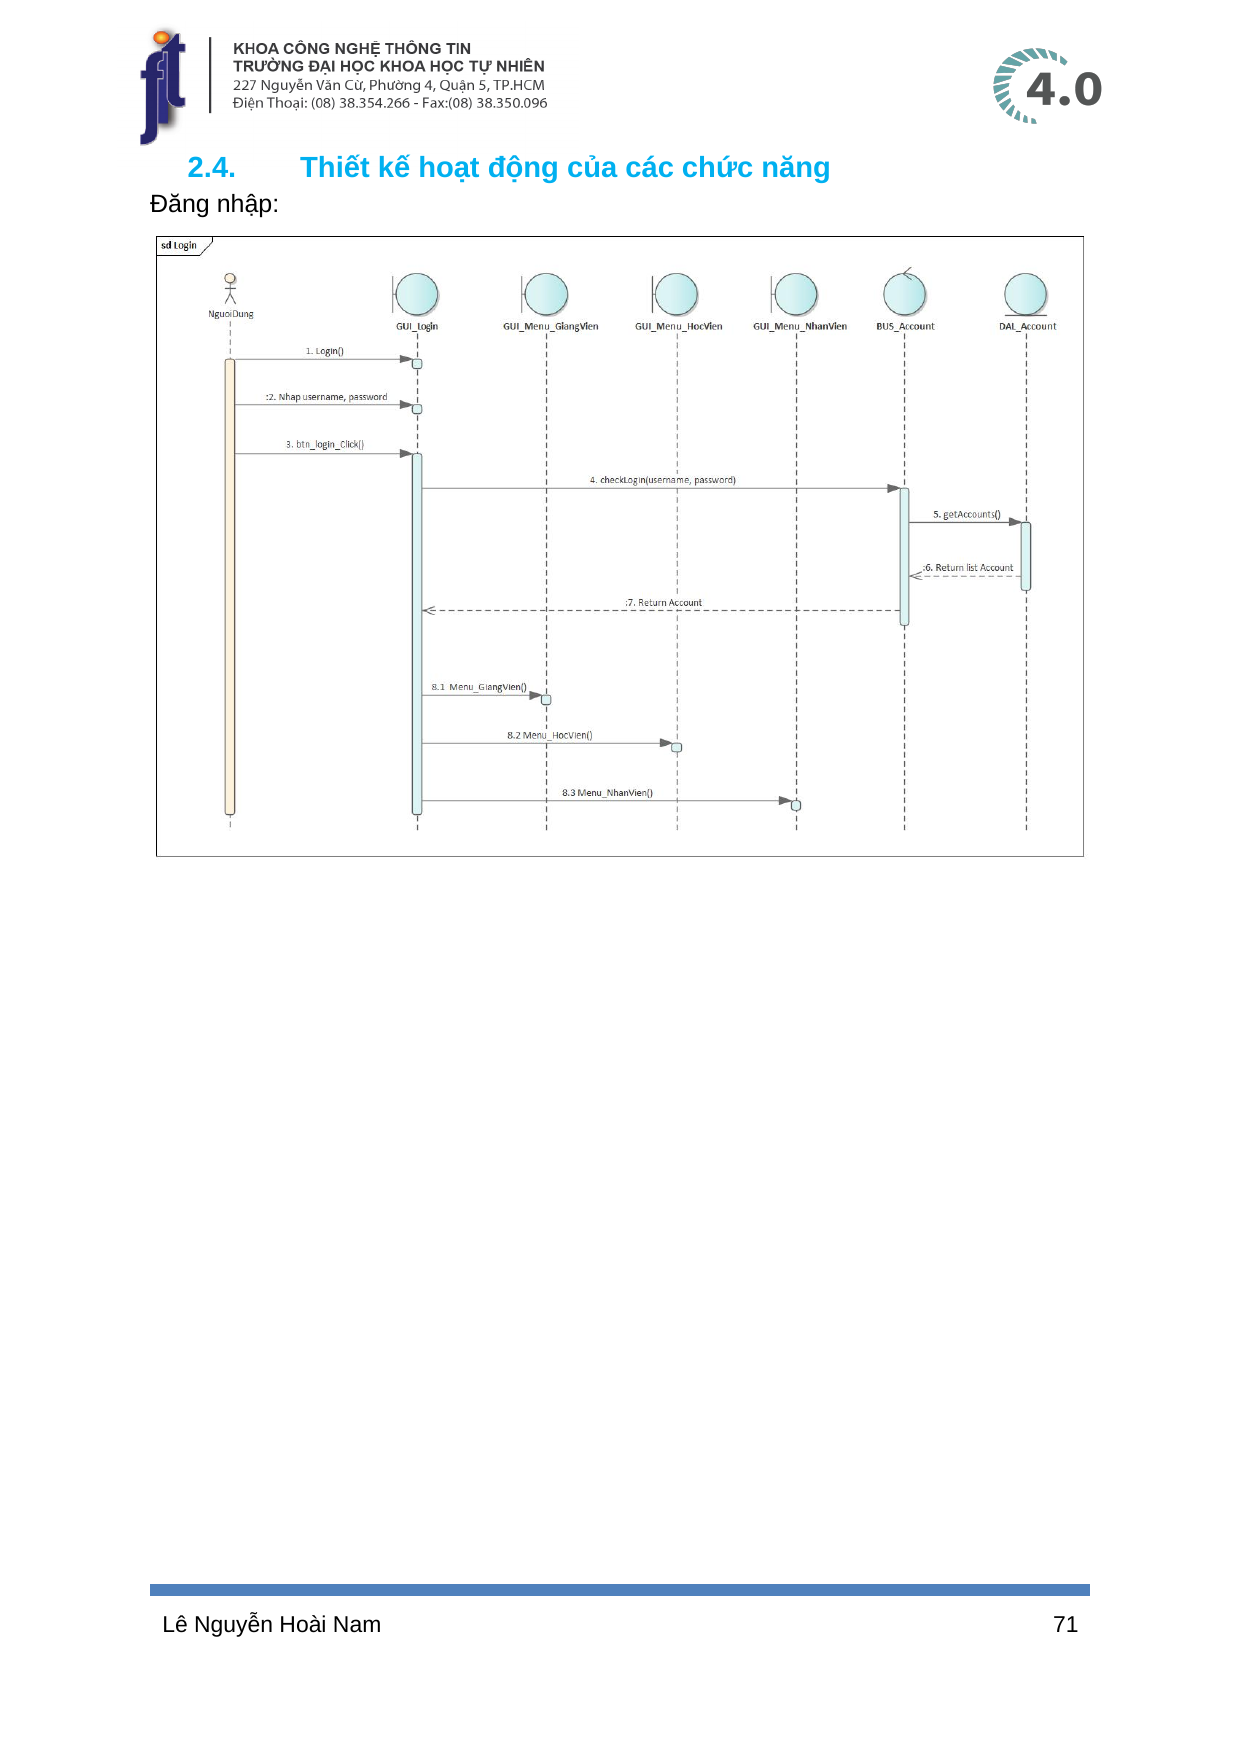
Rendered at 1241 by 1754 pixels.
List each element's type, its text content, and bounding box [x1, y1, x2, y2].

picture [117, 21, 580, 167]
subtitle Thiết kế hoạt động của các chức năng [187, 150, 1090, 183]
picture [985, 41, 1108, 127]
picture [150, 230, 1089, 862]
